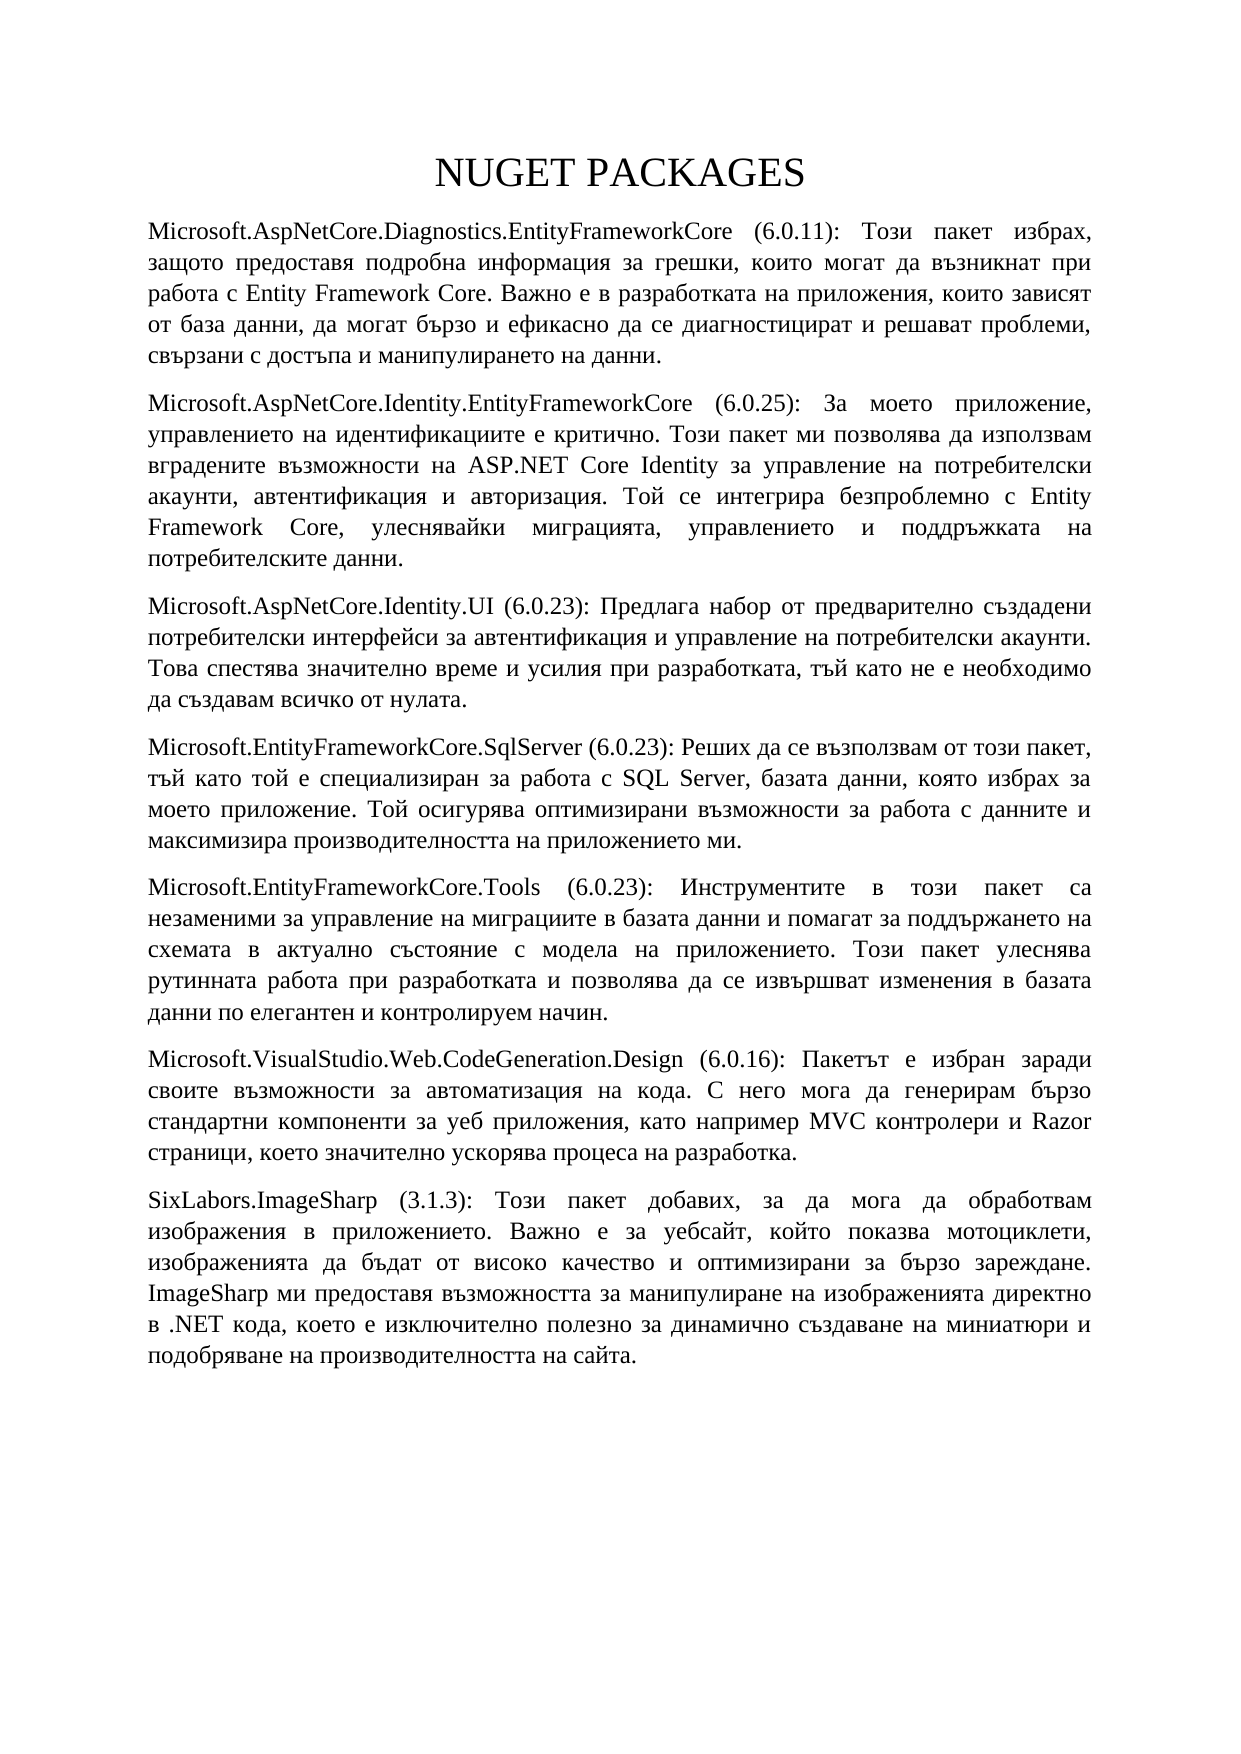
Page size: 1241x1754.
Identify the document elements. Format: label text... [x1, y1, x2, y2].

text Microsoft.AspNetCore.Identity.UI (6.0.23): Предлага набор от предварително създадени потребителски интерфейси за автентификация и управление на потребителски акаунти. Това спестява значително време и усилия при разработката, тъй като не е необходимо да създавам всичко от нулата. [148, 591, 1093, 713]
text Microsoft.AspNetCore.Diagnostics.EntityFrameworkCore (6.0.11): Този пакет избрах, защото предоставя подробна информация за грешки, които могат да възникнат при работа с Entity Framework Core. Важно е в разработката на приложения, които зависят от база данни, да могат бързо и ефикасно да се диагностицират и решават проблеми, свързани с достъпа и манипулирането на данни. [148, 216, 1093, 369]
text SixLabors.ImageSharp (3.1.3): Този пакет добавих, за да мога да обработвам изображения в приложението. Важно е за уебсайт, който показва мотоциклети, изображенията да бъдат от високо качество и оптимизирани за бързо зареждане. ImageSharp ми предоставя възможността за манипулиране на изображенията директно в .NET кода, което е изключително полезно за динамично създаване на миниатюри и подобряване на производителността на сайта. [148, 1185, 1093, 1369]
text Microsoft.EntityFrameworkCore.SqlServer (6.0.23): Реших да се възползвам от този пакет, тъй като той е специализиран за работа с SQL Server, базата данни, която избрах за моето приложение. Той осигурява оптимизирани възможности за работа с данните и максимизира производителността на приложението ми. [148, 732, 1093, 853]
text NUGET PACKAGES [148, 148, 1093, 196]
text Microsoft.VisualStudio.Web.CodeGeneration.Design (6.0.16): Пакетът е избран заради своите възможности за автоматизация на кода. С него мога да генерирам бързо стандартни компоненти за уеб приложения, като например MVC контролери и Razor страници, което значително ускорява процеса на разработка. [148, 1044, 1093, 1166]
text Microsoft.AspNetCore.Identity.EntityFrameworkCore (6.0.25): За моето приложение, управлението на идентификациите е критично. Този пакет ми позволява да използвам вградените възможности на ASP.NET Core Identity за управление на потребителски акаунти, автентификация и авторизация. Той се интегрира безпроблемно с Entity Framework Core, улеснявайки миграцията, управлението и поддръжката на потребителските данни. [148, 388, 1093, 572]
text Microsoft.EntityFrameworkCore.Tools (6.0.23): Инструментите в този пакет са незаменими за управление на миграциите в базата данни и помагат за поддържането на схемата в актуално състояние с модела на приложението. Този пакет улеснява рутинната работа при разработката и позволява да се извършват изменения в базата данни по елегантен и контролируем начин. [148, 872, 1093, 1025]
